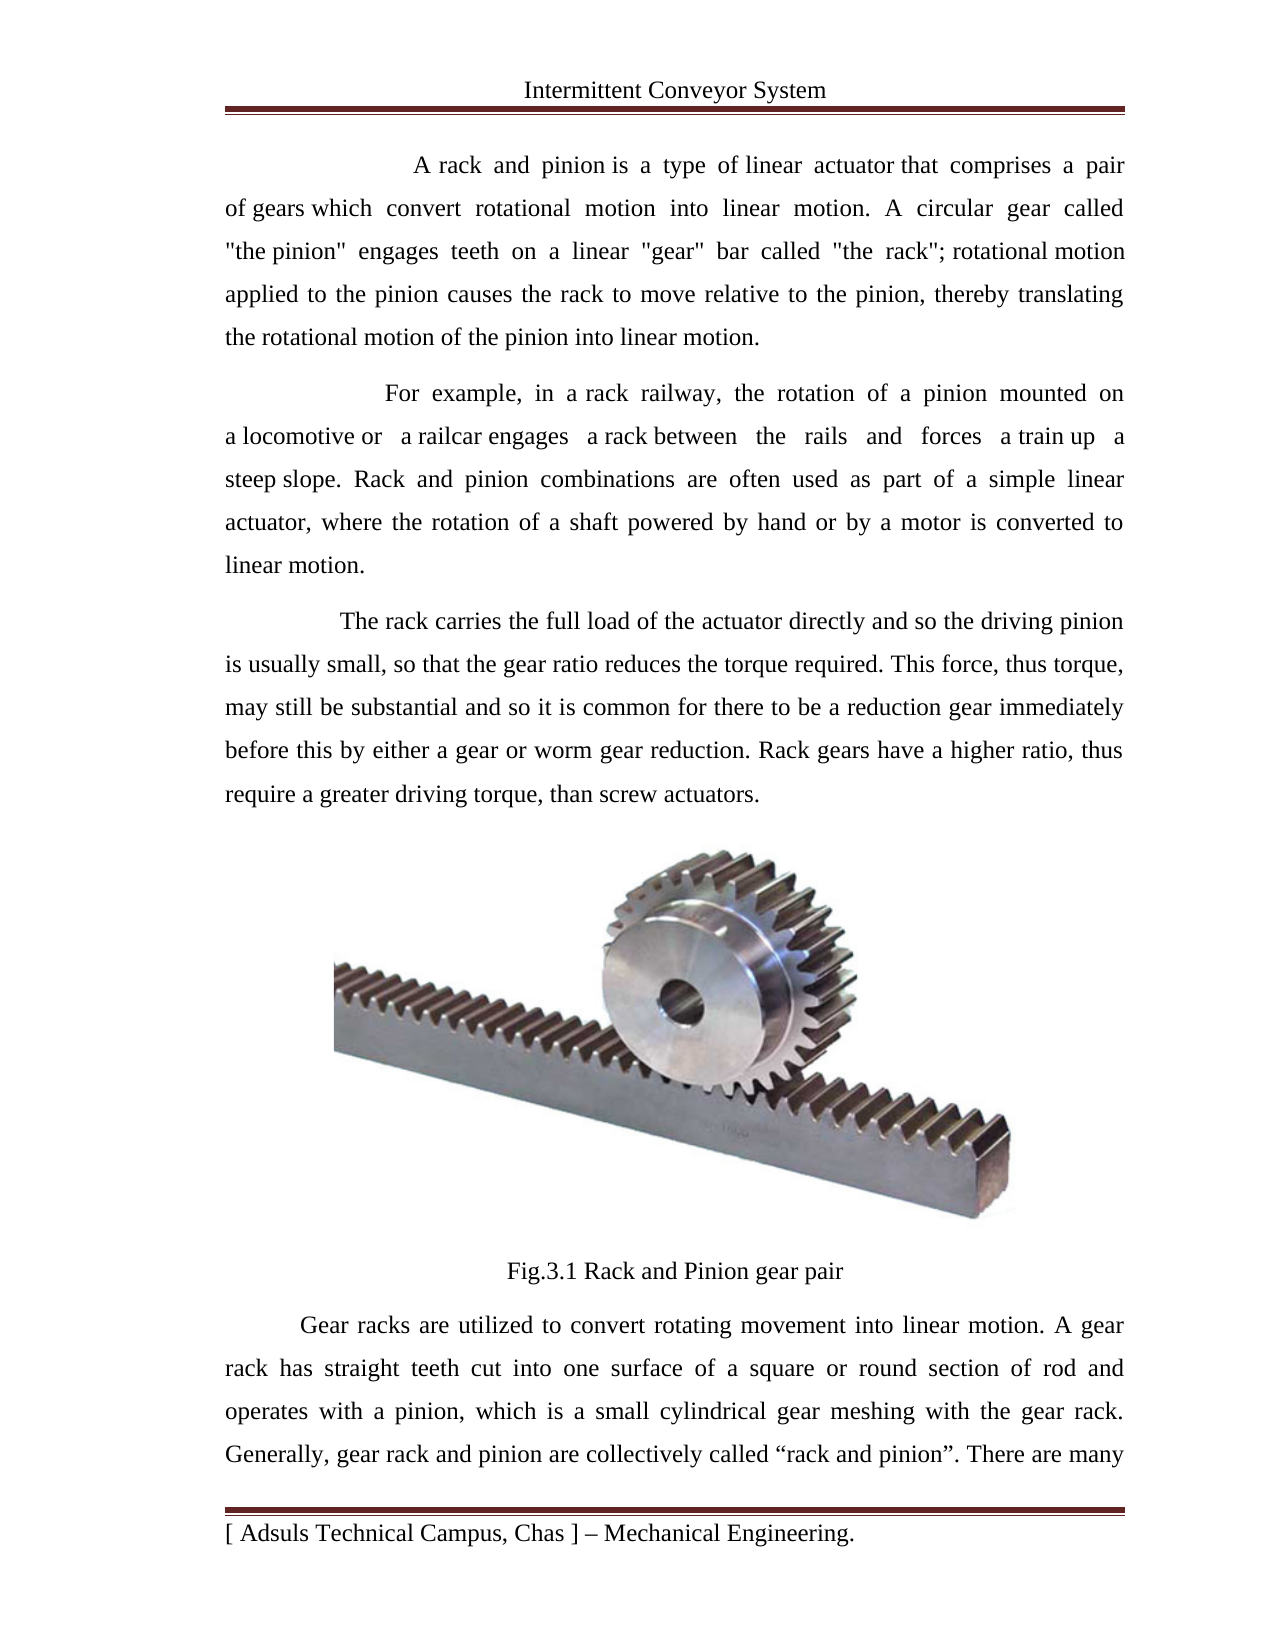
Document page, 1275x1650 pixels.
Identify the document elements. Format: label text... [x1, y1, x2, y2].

text A rack and pinion is a type of linear actuator that comprises a pair of gears which convert rotational motion into linear motion. A circular gear called "the pinion" engages teeth on a linear "gear" bar called "the rack"; rotational motion applied to the pinion causes the rack to move relative to the pinion, thereby translating the rotational motion of the pinion into linear motion. [225, 150, 1125, 351]
text Fig.3.1 Rack and Pinion gear pair [225, 1256, 1125, 1285]
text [225, 1310, 1125, 1468]
text The rack carries the full load of the actuator directly and so the driving pinion is usually small, so that the gear ratio reduces the torque required. This force, thus torque, may still be substantial and so it is common for there to be a reduction gear immediately before this by either a gear or worm gear reduction. Rack gears have a higher ratio, thus require a greater driving torque, than screw actuators. [225, 606, 1125, 807]
picture [333, 834, 1022, 1232]
text For example, in a rack railway, the rotation of a pinion mounted on a locomotive or a railcar engages a rack between the rails and forces a train up a steep slope. Rack and pinion combinations are often used as part of a simple linear actuator, where the rotation of a shaft powered by hand or by a motor is converted to linear motion. [225, 378, 1125, 579]
